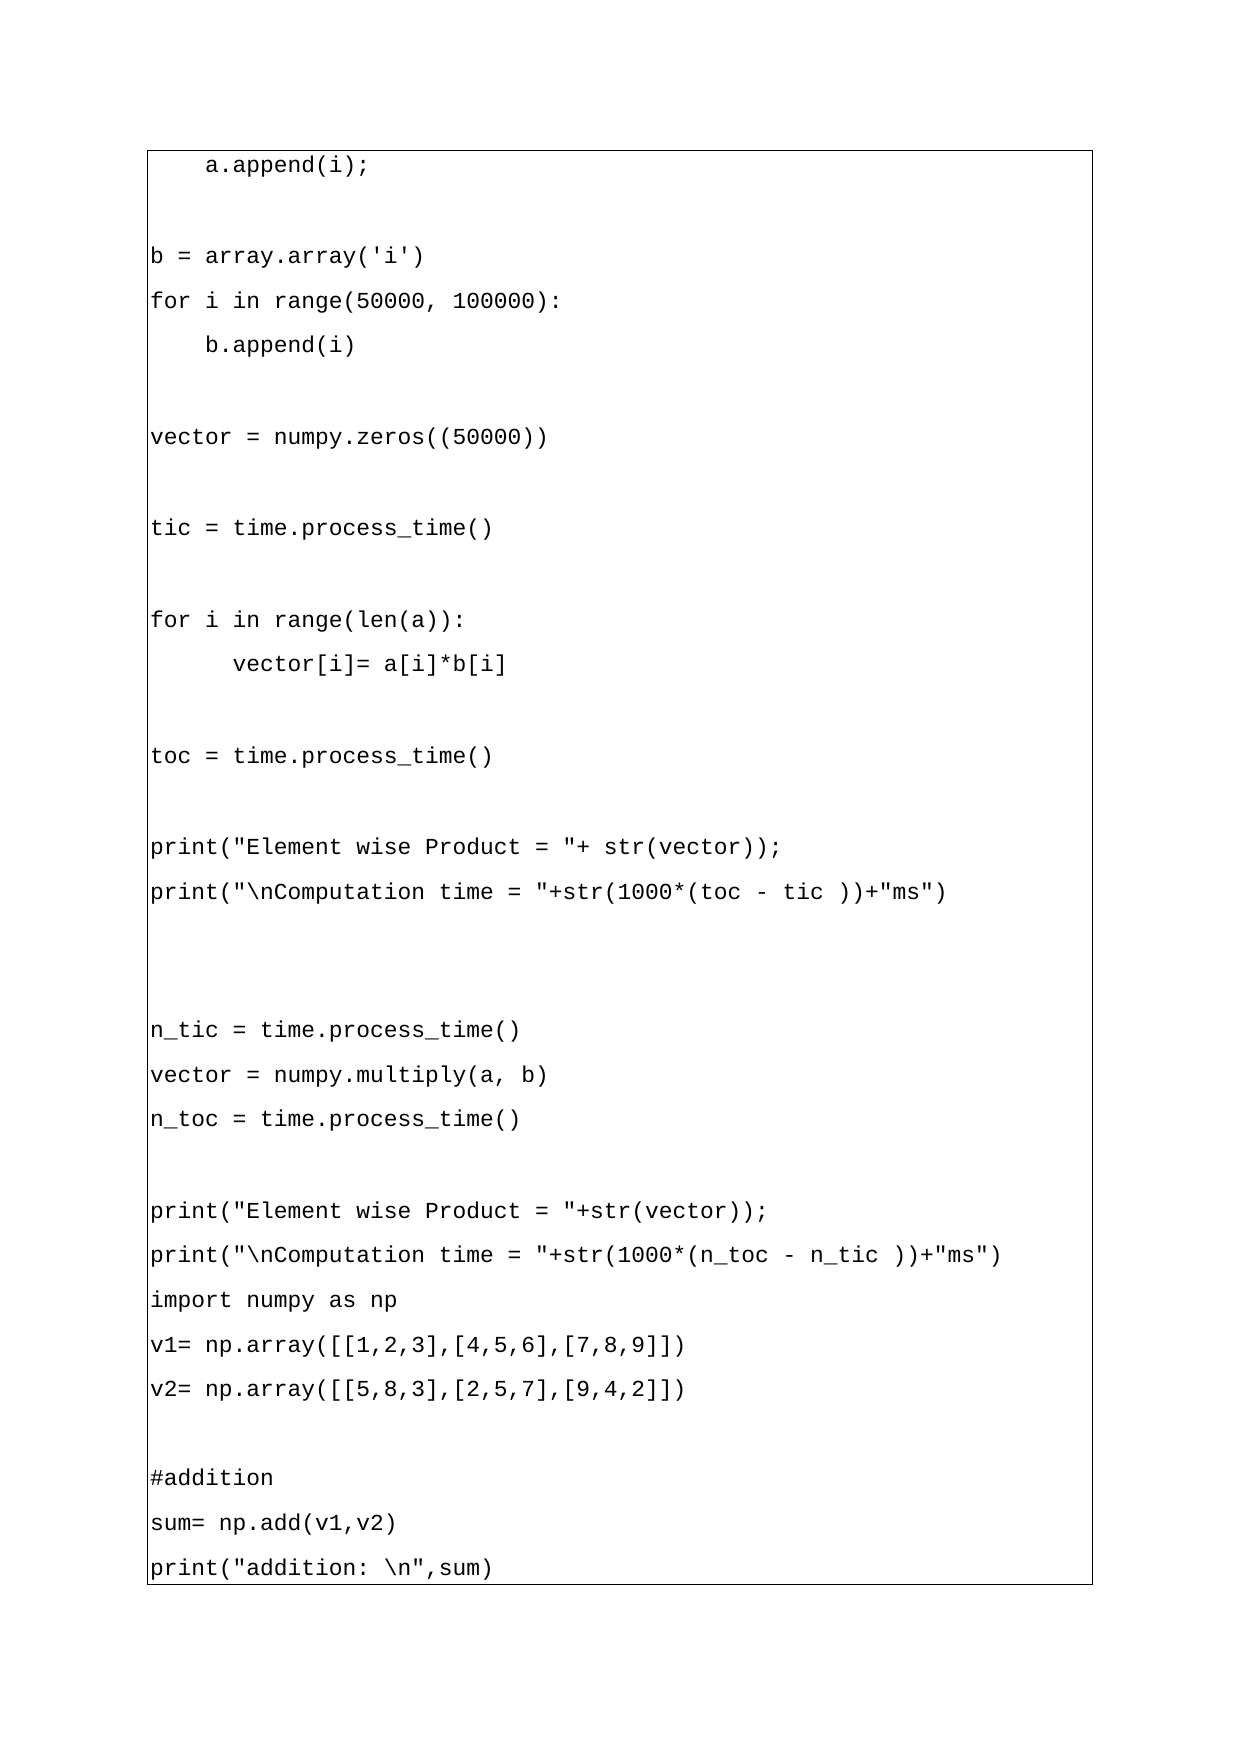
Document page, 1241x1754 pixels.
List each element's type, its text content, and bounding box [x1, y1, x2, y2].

text n_toc = time.process_time() [148, 1104, 1092, 1134]
text sum= np.add(v1,v2) [148, 1508, 1092, 1537]
text b = array.array('i') [148, 241, 1092, 271]
text b.append(i) [148, 331, 1092, 360]
text print("addition: \n",sum) [148, 1553, 1092, 1584]
text a.append(i); [148, 151, 1092, 179]
text #addition [148, 1463, 1092, 1493]
text import numpy as np [148, 1285, 1092, 1314]
text print("Element wise Product = "+ str(vector)); [148, 832, 1092, 862]
text v2= np.array([[5,8,3],[2,5,7],[9,4,2]]) [148, 1374, 1092, 1403]
text vector[i]= a[i]*b[i] [148, 649, 1092, 679]
text v1= np.array([[1,2,3],[4,5,6],[7,8,9]]) [148, 1330, 1092, 1359]
text vector = numpy.zeros((50000)) [148, 422, 1092, 451]
text print("\nComputation time = "+str(1000*(toc - tic ))+"ms") [148, 877, 1092, 906]
text for i in range(50000, 100000): [148, 286, 1092, 315]
text vector = numpy.multiply(a, b) [148, 1060, 1092, 1089]
text toc = time.process_time() [148, 741, 1092, 770]
text print("\nComputation time = "+str(1000*(n_toc - n_tic ))+"ms") [148, 1241, 1092, 1270]
text tic = time.process_time() [148, 513, 1092, 543]
text for i in range(len(a)): [148, 605, 1092, 634]
text n_tic = time.process_time() [148, 1015, 1092, 1044]
text print("Element wise Product = "+str(vector)); [148, 1196, 1092, 1225]
